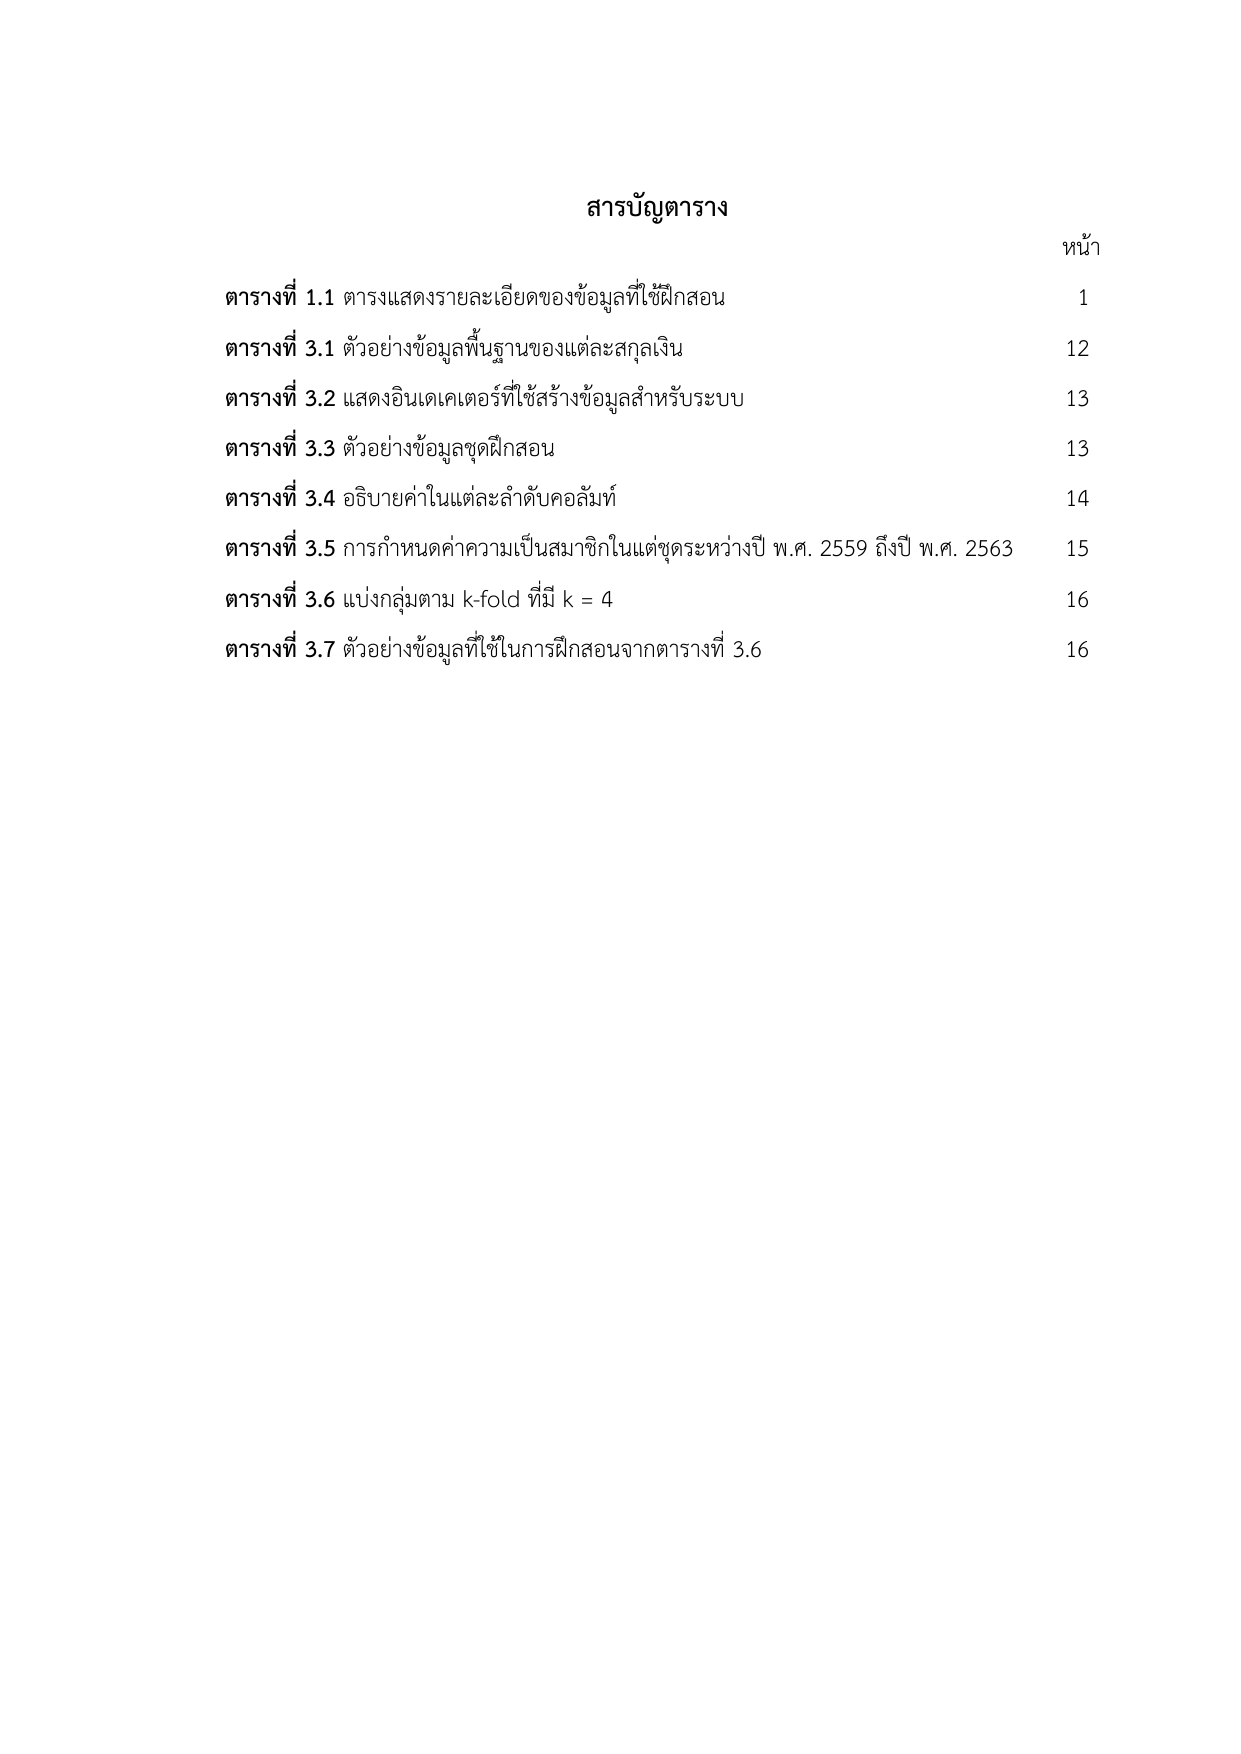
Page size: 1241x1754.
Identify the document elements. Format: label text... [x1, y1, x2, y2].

text ตารางที่ 3.5 การกำหนดค่าความเป็นสมาชิกในแต่ชุดระหว่างปี พ.ศ. 2559 ถึงปี พ.ศ. 2563 15 [225, 527, 1090, 565]
text ตารางที่ 3.4 อธิบายค่าในแต่ละลำดับคอลัมท์ 14 [225, 477, 1090, 515]
text หน้า [225, 226, 1090, 264]
text ตารางที่ 3.2 แสดงอินเดเคเตอร์ที่ใช้สร้างข้อมูลสำหรับระบบ 13 [225, 377, 1090, 414]
text ตารางที่ 1.1 ตารงแสดงรายละเอียดของข้อมูลที่ใช้ฝึกสอน 1 [225, 276, 1090, 314]
text ตารางที่ 3.3 ตัวอย่างข้อมูลชุดฝึกสอน 13 [225, 427, 1090, 465]
text ตารางที่ 3.1 ตัวอย่างข้อมูลพื้นฐานของแต่ละสกุลเงิน 12 [225, 327, 1090, 364]
text ตารางที่ 3.7 ตัวอย่างข้อมูลที่ใช้ในการฝึกสอนจากตารางที่ 3.6 16 [225, 628, 1090, 666]
text สารบัญตาราง [225, 184, 1090, 226]
text ตารางที่ 3.6 แบ่งกลุ่มตาม k-fold ที่มี k = 4 16 [225, 578, 1090, 615]
